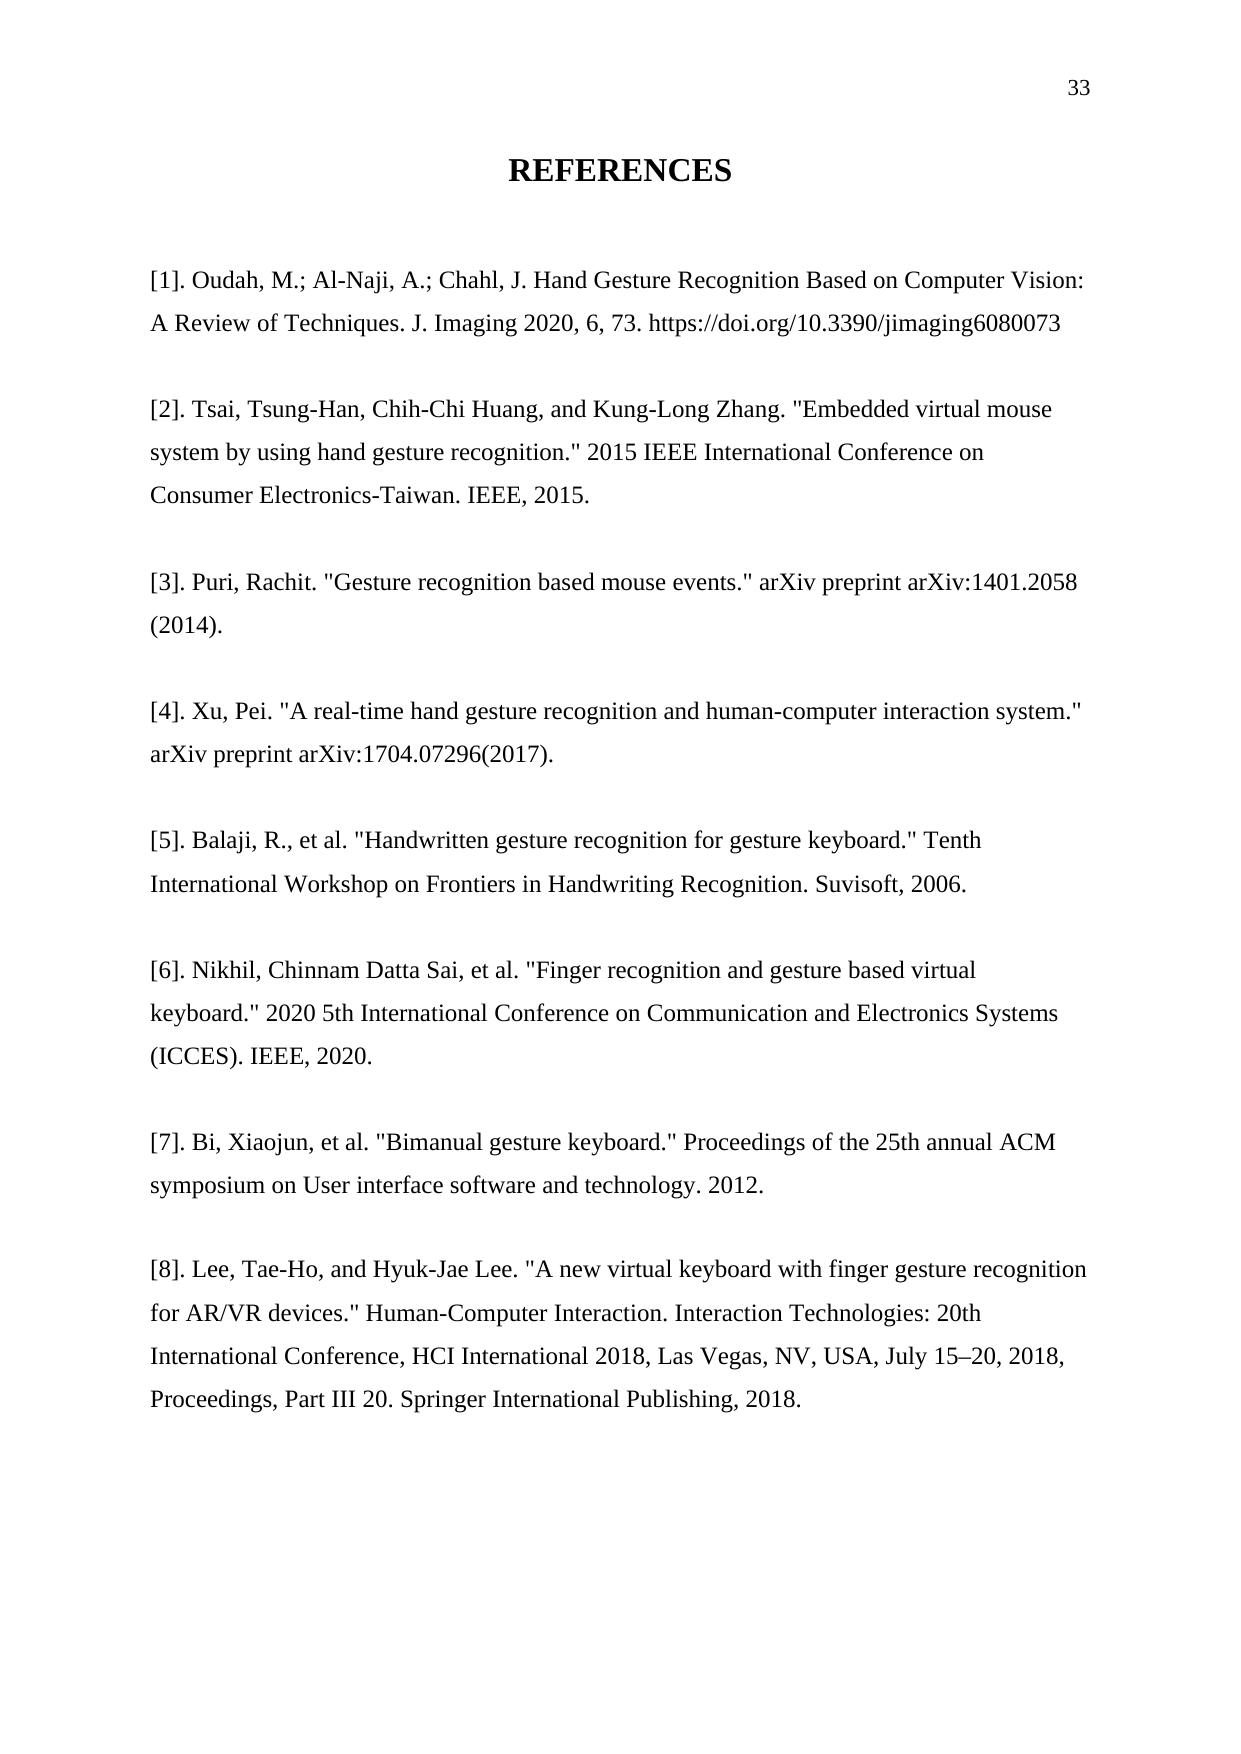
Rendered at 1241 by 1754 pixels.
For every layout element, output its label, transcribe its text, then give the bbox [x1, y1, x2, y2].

text REFERENCES [150, 150, 1090, 188]
text [1]. Oudah, M.; Al-Naji, A.; Chahl, J. Hand Gesture Recognition Based on Computer Vision: A Review of Techniques. J. Imaging 2020, 6, 73. https://doi.org/10.3390/jimaging6080073 [150, 265, 1090, 337]
text [5]. Balaji, R., et al. "Handwritten gesture recognition for gesture keyboard." Tenth International Workshop on Frontiers in Handwriting Recognition. Suvisoft, 2006. [150, 826, 1090, 897]
text [6]. Nikhil, Chinnam Datta Sai, et al. "Finger recognition and gesture based virtual keyboard." 2020 5th International Conference on Communication and Electronics Systems (ICCES). IEEE, 2020. [150, 955, 1090, 1070]
text [8]. Lee, Tae-Ho, and Hyuk-Jae Lee. "A new virtual keyboard with finger gesture recognition for AR/VR devices." Human-Computer Interaction. Interaction Technologies: 20th International Conference, HCI International 2018, Las Vegas, NV, USA, July 15–20, 2018, Proceedings, Part III 20. Springer International Publishing, 2018. [150, 1254, 1090, 1413]
text [4]. Xu, Pei. "A real-time hand gesture recognition and human-computer interaction system." arXiv preprint arXiv:1704.07296(2017). [150, 696, 1090, 768]
text [2]. Tsai, Tsung-Han, Chih-Chi Huang, and Kung-Long Zhang. "Embedded virtual mouse system by using hand gesture recognition." 2015 IEEE International Conference on Consumer Electronics-Taiwan. IEEE, 2015. [150, 394, 1090, 509]
text [3]. Puri, Rachit. "Gesture recognition based mouse events." arXiv preprint arXiv:1401.2058 (2014). [150, 567, 1090, 639]
text [7]. Bi, Xiaojun, et al. "Bimanual gesture keyboard." Proceedings of the 25th annual ACM symposium on User interface software and technology. 2012. [150, 1127, 1090, 1199]
